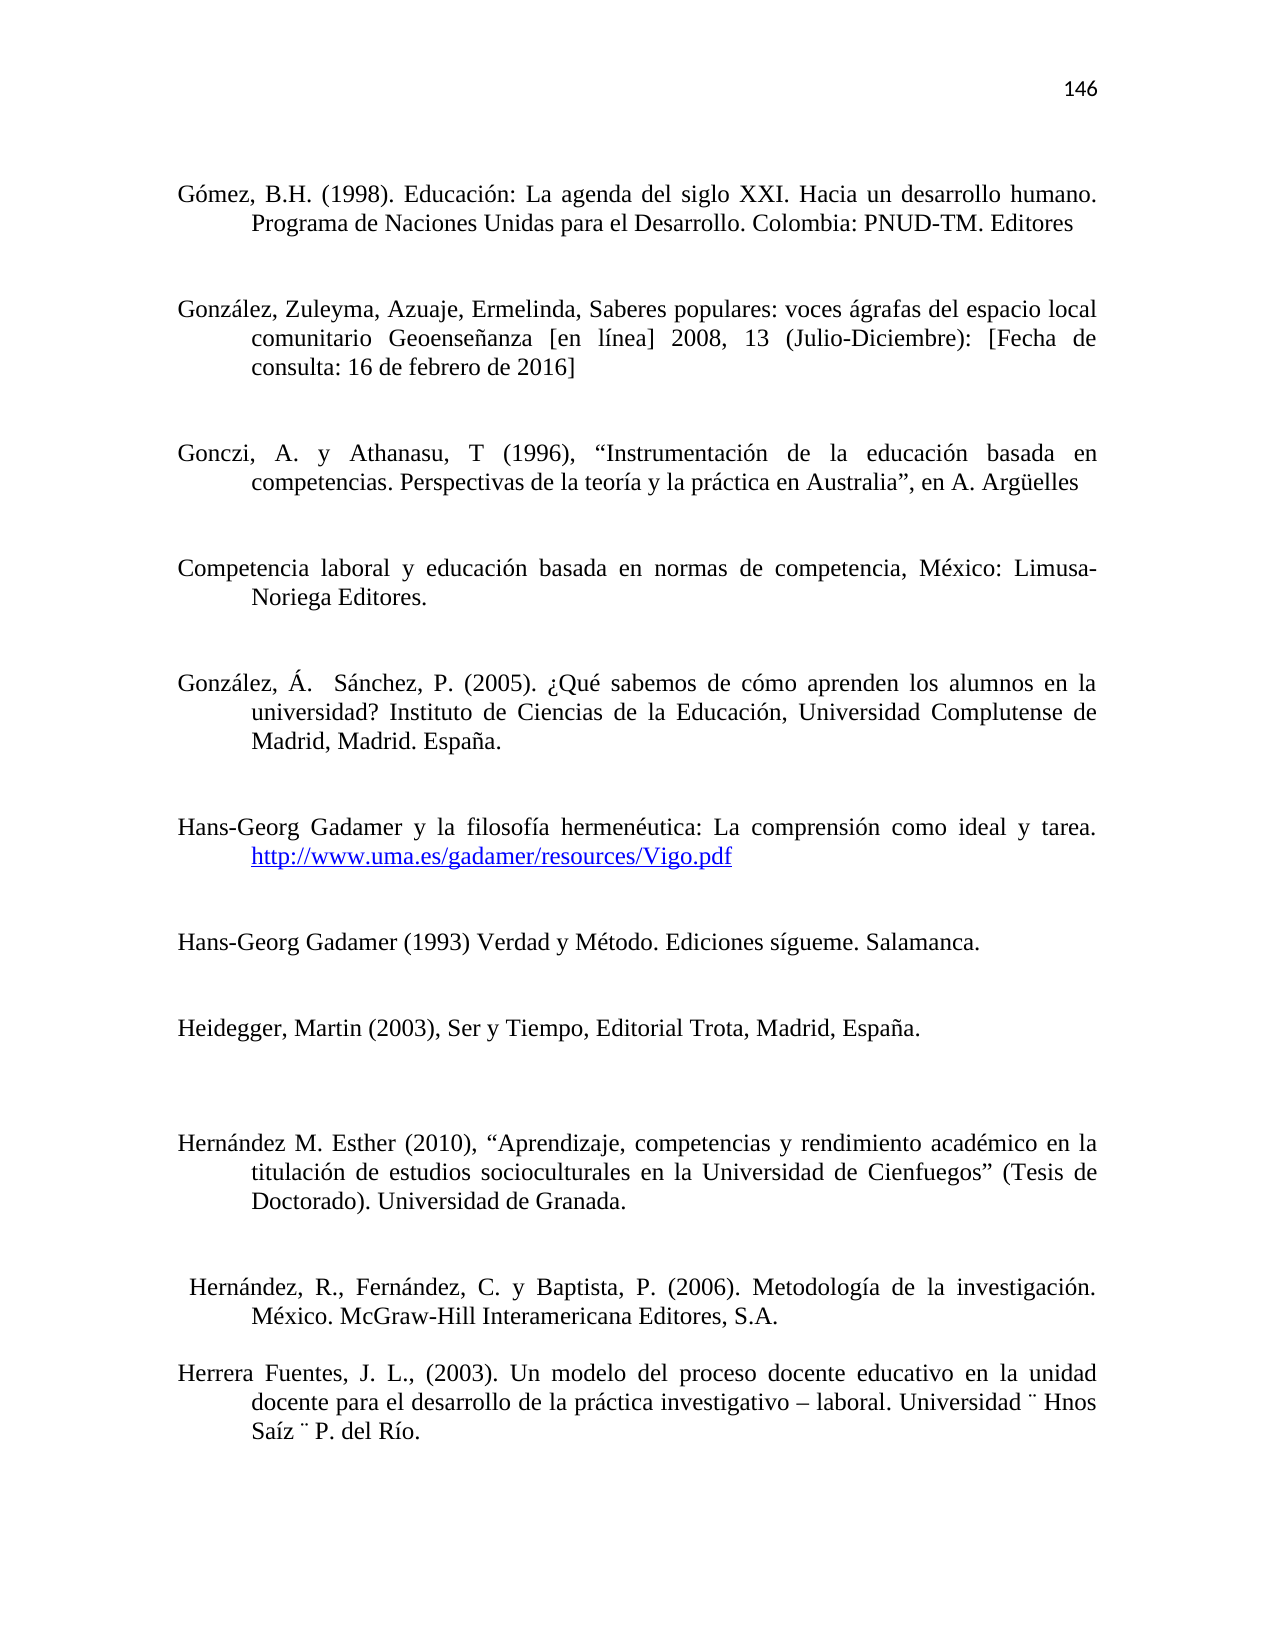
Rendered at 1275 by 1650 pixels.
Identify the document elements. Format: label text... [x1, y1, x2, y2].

text Gómez, B.H. (1998). Educación: La agenda del siglo XXI. Hacia un desarrollo humano. Programa de Naciones Unidas para el Desarrollo. Colombia: PNUD-TM. Editores [177, 179, 1098, 237]
text Competencia laboral y educación basada en normas de competencia, México: Limusa- Noriega Editores. [177, 553, 1098, 611]
text Hans-Georg Gadamer y la filosofía hermenéutica: La comprensión como ideal y tarea. http://www.uma.es/gadamer/resources/Vigo.pdf [177, 812, 1098, 869]
text Hans-Georg Gadamer (1993) Verdad y Método. Ediciones sígueme. Salamanca. [177, 927, 1098, 956]
text Gonczi, A. y Athanasu, T (1996), “Instrumentación de la educación basada en competencias. Perspectivas de la teoría y la práctica en Australia”, en A. Argüelles [177, 438, 1098, 496]
text González, Zuleyma, Azuaje, Ermelinda, Saberes populares: voces ágrafas del espacio local comunitario Geoenseñanza [en línea] 2008, 13 (Julio-Diciembre): [Fecha de consulta: 16 de febrero de 2016] [177, 294, 1098, 381]
text Herrera Fuentes, J. L., (2003). Un modelo del proceso docente educativo en la unidad docente para el desarrollo de la práctica investigativo – laboral. Universidad ¨ Hnos Saíz ¨ P. del Río. [177, 1358, 1098, 1444]
text Heidegger, Martin (2003), Ser y Tiempo, Editorial Trota, Madrid, España. [177, 1013, 1098, 1042]
text González, Á. Sánchez, P. (2005). ¿Qué sabemos de cómo aprenden los alumnos en la universidad? Instituto de Ciencias de la Educación, Universidad Complutense de Madrid, Madrid. España. [177, 668, 1098, 754]
text Hernández M. Esther (2010), “Aprendizaje, competencias y rendimiento académico en la titulación de estudios socioculturales en la Universidad de Cienfuegos” (Tesis de Doctorado). Universidad de Granada. [177, 1128, 1098, 1214]
text Hernández, R., Fernández, C. y Baptista, P. (2006). Metodología de la investigación. México. McGraw-Hill Interamericana Editores, S.A. [177, 1272, 1098, 1329]
